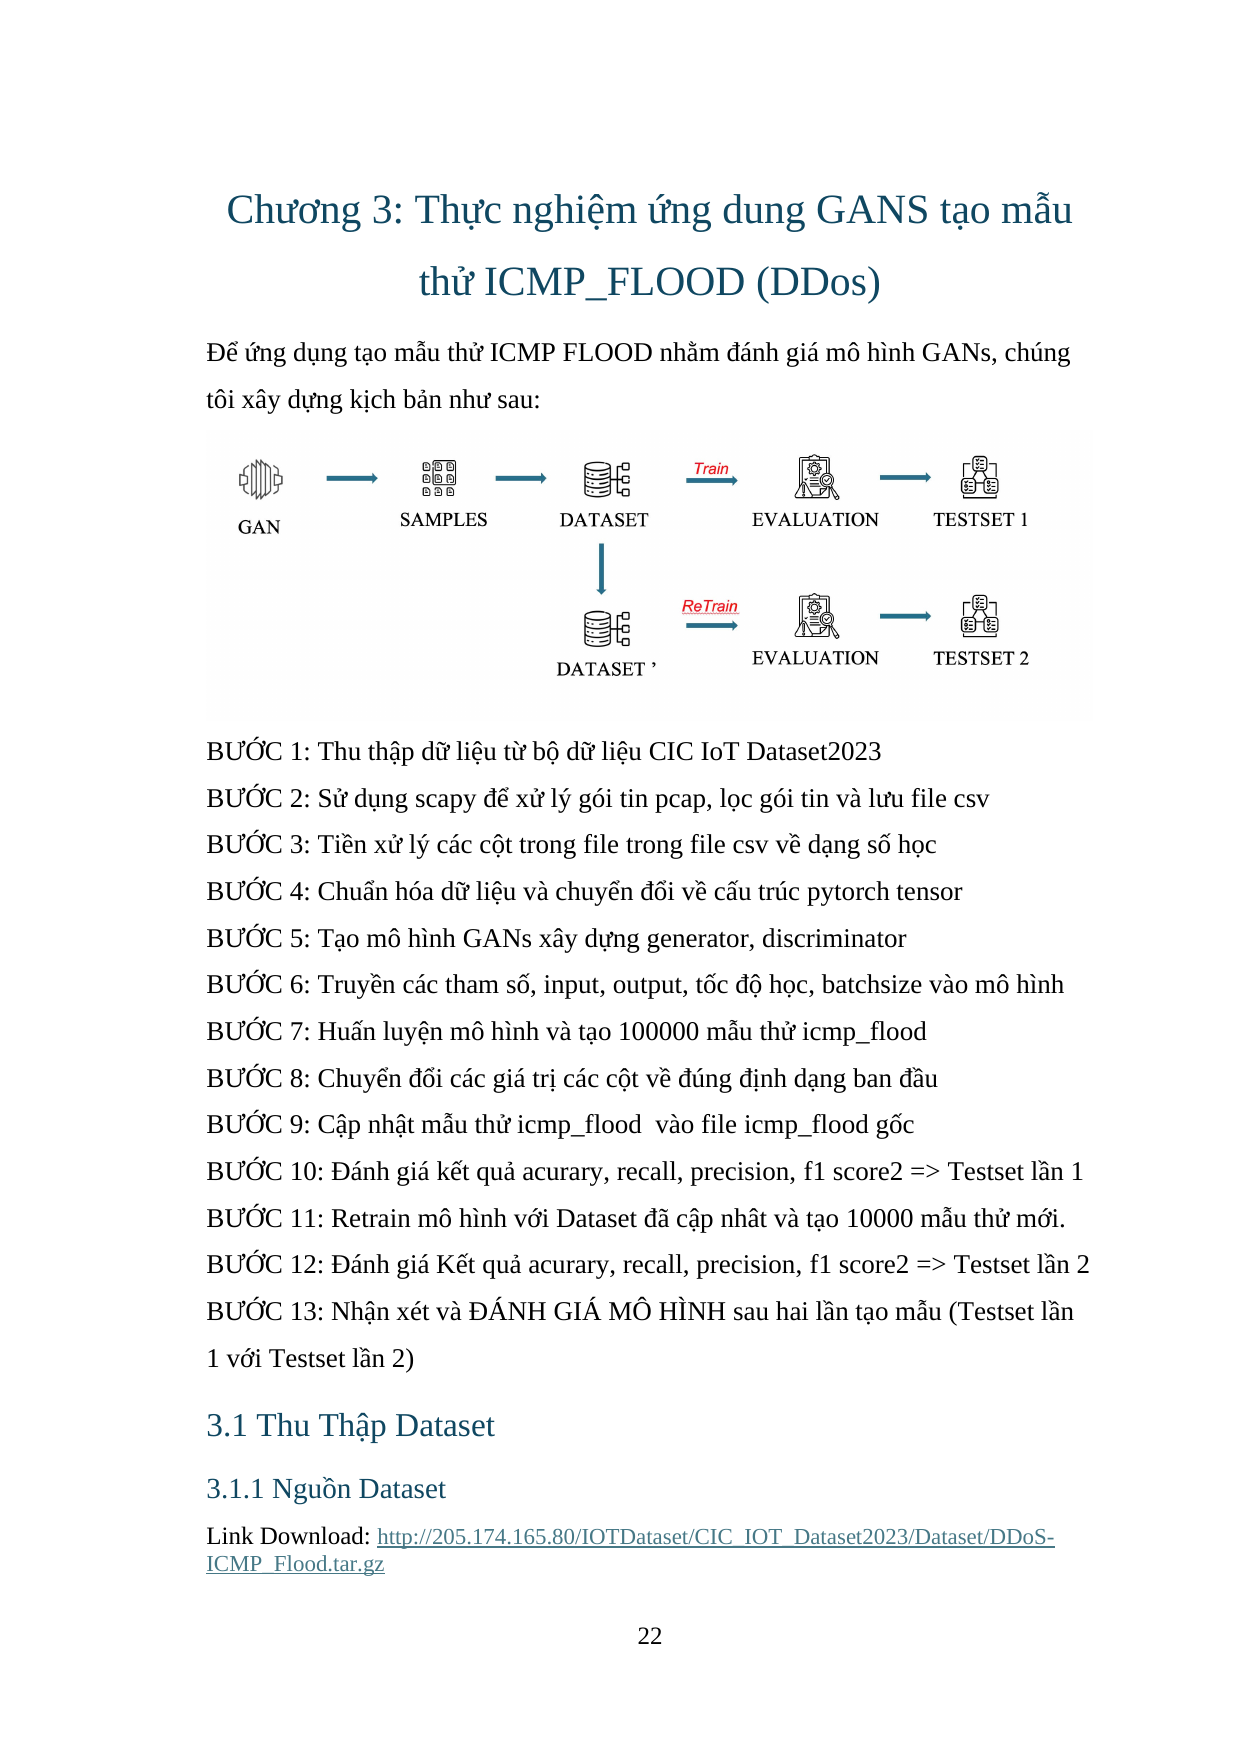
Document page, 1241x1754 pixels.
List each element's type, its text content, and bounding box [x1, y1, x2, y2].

text BƯỚC 1: Thu thập dữ liệu từ bộ dữ liệu CIC IoT Dataset2023 [206, 735, 1093, 766]
text BƯỚC 4: Chuẩn hóa dữ liệu và chuyển đổi về cấu trúc pytorch tensor [206, 875, 1093, 906]
text BƯỚC 6: Truyền các tham số, input, output, tốc độ học, batchsize vào mô hình [206, 968, 1093, 1000]
text Để ứng dụng tạo mẫu thử ICMP FLOOD nhằm đánh giá mô hình GANs, chúng tôi xây dựng kịch bản như sau: [206, 337, 1093, 414]
text BƯỚC 11: Retrain mô hình với Dataset đã cập nhât và tạo 10000 mẫu thử mới. [206, 1202, 1093, 1233]
text BƯỚC 8: Chuyển đổi các giá trị các cột về đúng định dạng ban đầu [206, 1062, 1093, 1093]
subtitle 3.1.1 Nguồn Dataset [206, 1471, 1093, 1504]
subtitle 3.1 Thu Thập Dataset [206, 1405, 1093, 1443]
text BƯỚC 12: Đánh giá Kết quả acurary, recall, precision, f1 score2 => Testset lần 2 [206, 1248, 1093, 1280]
text BƯỚC 10: Đánh giá kết quả acurary, recall, precision, f1 score2 => Testset lần 1 [206, 1155, 1093, 1186]
text BƯỚC 2: Sử dụng scapy để xử lý gói tin pcap, lọc gói tin và lưu file csv [206, 782, 1093, 813]
text Link Download: http://205.174.165.80/IOTDataset/CIC_IOT_Dataset2023/Dataset/DDoS-ICMP_Flood.tar.gz [206, 1521, 1093, 1576]
text BƯỚC 7: Huấn luyện mô hình và tạo 100000 mẫu thử icmp_flood [206, 1015, 1093, 1046]
text BƯỚC 5: Tạo mô hình GANs xây dựng generator, discriminator [206, 922, 1093, 953]
subtitle Chương 3: Thực nghiệm ứng dung GANS tạo mẫu thử ICMP_FLOOD (DDos) [206, 184, 1093, 304]
text BƯỚC 13: Nhận xét và ĐÁNH GIÁ MÔ HÌNH sau hai lần tạo mẫu (Testset lần 1 với Testset lần 2) [206, 1295, 1093, 1373]
picture [206, 430, 1094, 721]
text BƯỚC 9: Cập nhật mẫu thử icmp_flood vào file icmp_flood gốc [206, 1108, 1093, 1140]
text BƯỚC 3: Tiền xử lý các cột trong file trong file csv về dạng số học [206, 828, 1093, 860]
